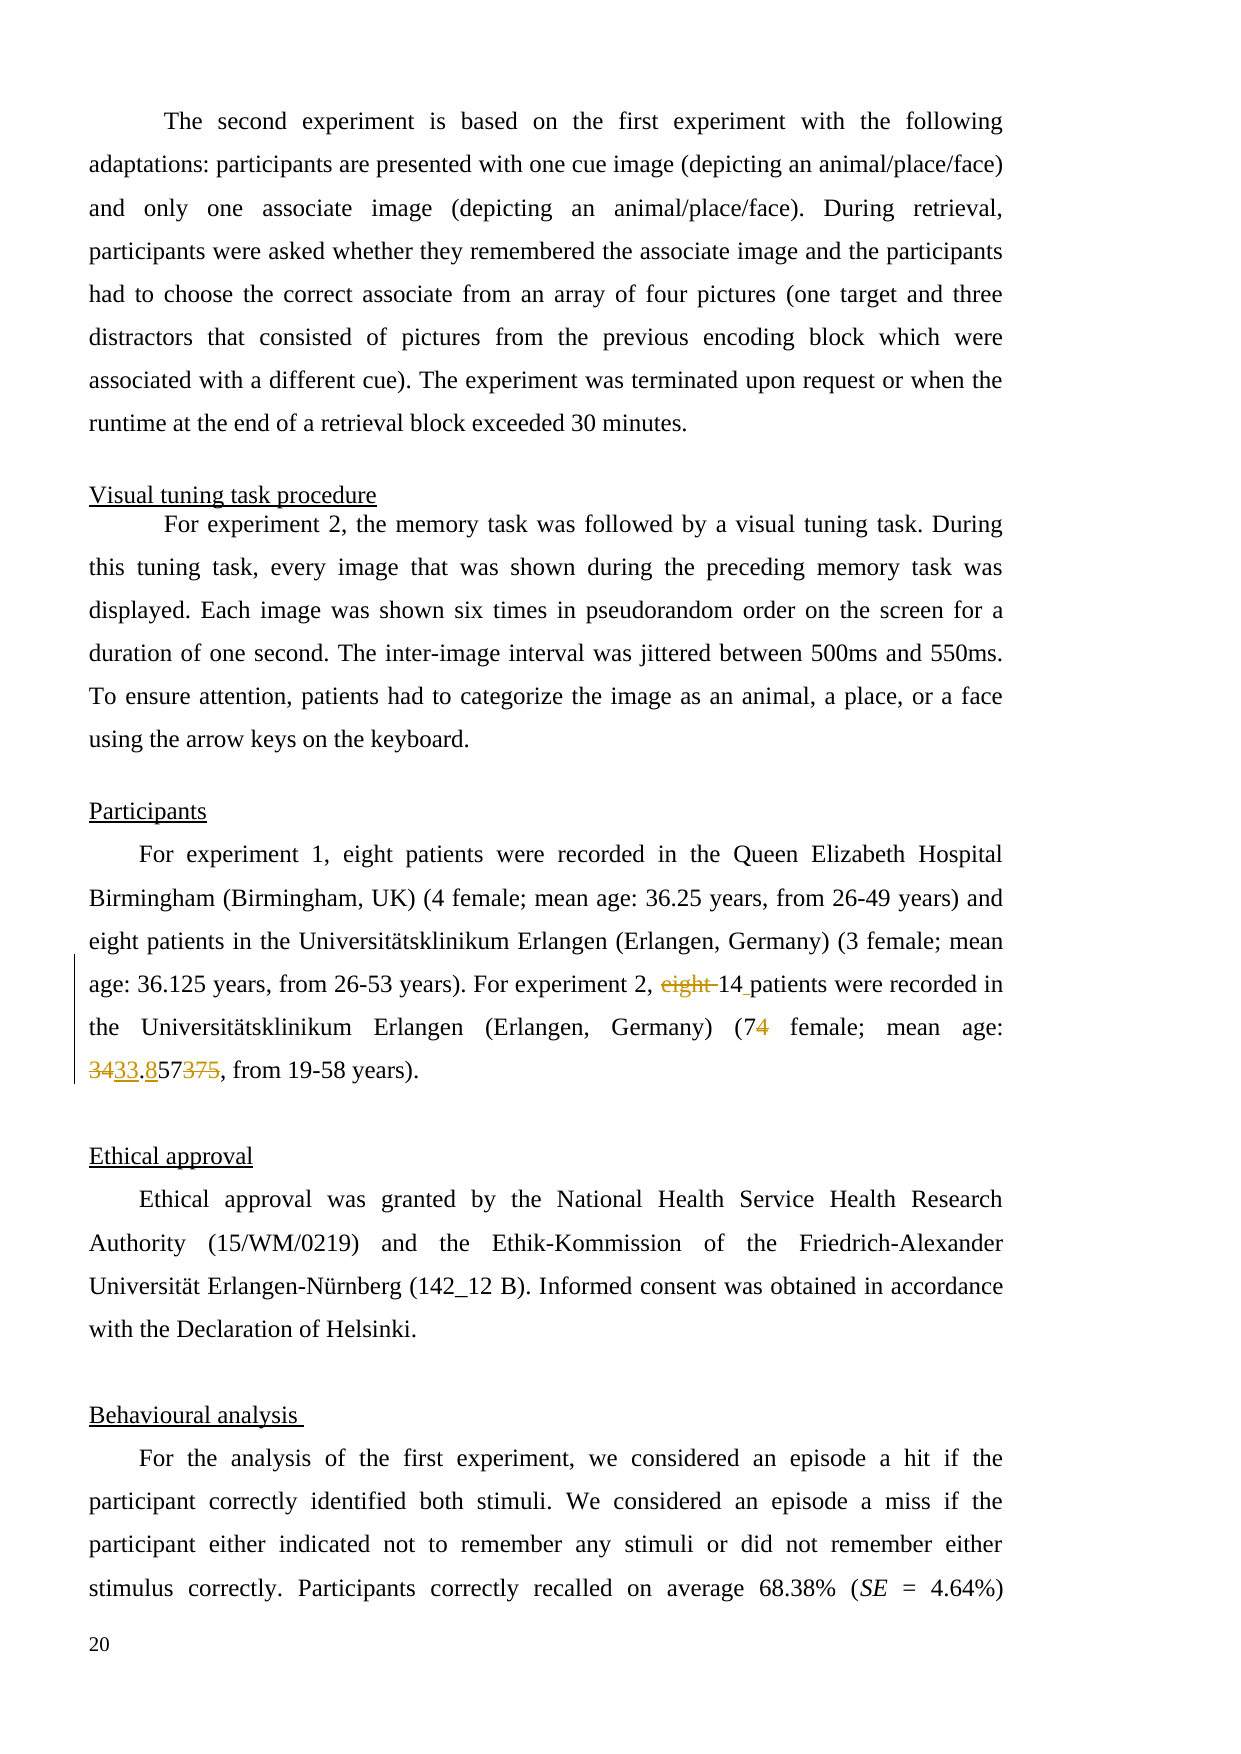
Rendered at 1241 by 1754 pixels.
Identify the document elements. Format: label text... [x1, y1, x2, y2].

text For experiment 2, the memory task was followed by a visual tuning task. During this tuning task, every image that was shown during the preceding memory task was displayed. Each image was shown six times in pseudorandom order on the screen for a duration of one second. The inter-image interval was jittered between 500ms and 550ms. To ensure attention, patients had to categorize the image as an animal, a place, or a face using the arrow keys on the keyboard. [89, 509, 1004, 753]
text For experiment 1, eight patients were recorded in the Queen Elizabeth Hospital Birmingham (Birmingham, UK) (4 female; mean age: 36.25 years, from 26-49 years) and eight patients in the Universitätsklinikum Erlangen (Erlangen, Germany) (3 female; mean age: 36.125 years, from 26-53 years). For experiment 2, 14patients were recorded in the Universitätsklinikum Erlangen (Erlangen, Germany) (7 female; mean age: .57, from 19-58 years). [89, 839, 1004, 1084]
text Ethical approval was granted by the National Health Service Health Research Authority (15/WM/0219) and the Ethik-Kommission of the Friedrich-Alexander Universität Erlangen-Nürnberg (142_12 B). Informed consent was obtained in accordance with the Declaration of Helsinki. [89, 1184, 1004, 1343]
text Visual tuning task procedure [89, 480, 1004, 509]
text Behavioural analysis [89, 1400, 1004, 1429]
text Ethical approval [89, 1141, 1004, 1170]
text Participants [89, 796, 1004, 825]
text The second experiment is based on the first experiment with the following adaptations: participants are presented with one cue image (depicting an animal/place/face) and only one associate image (depicting an animal/place/face). During retrieval, participants were asked whether they remembered the associate image and the participants had to choose the correct associate from an array of four pictures (one target and three distractors that consisted of pictures from the previous encoding block which were associated with a different cue). The experiment was terminated upon request or when the runtime at the end of a retrieval block exceeded 30 minutes. [89, 106, 1004, 437]
